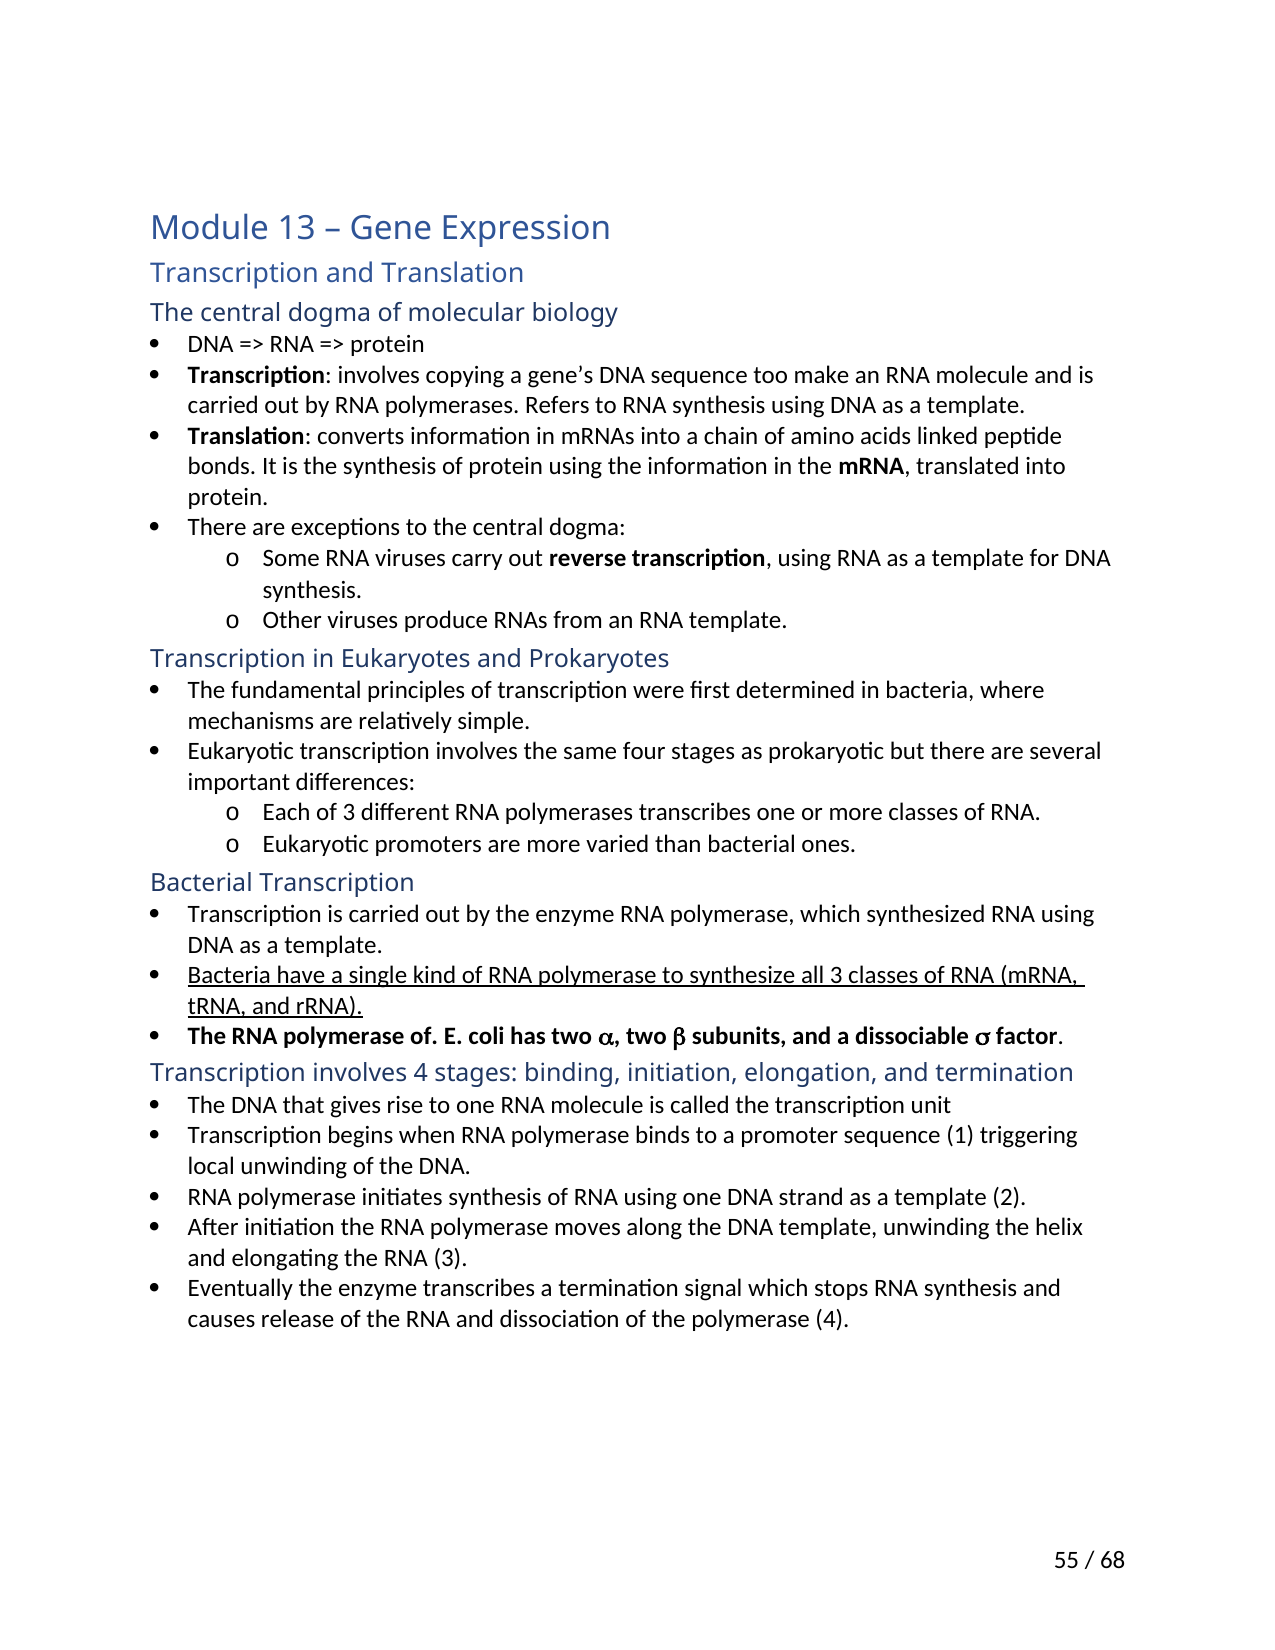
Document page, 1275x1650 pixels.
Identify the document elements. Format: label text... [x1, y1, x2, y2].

subtitle Transcription involves 4 stages: binding, initiation, elongation, and termination [150, 1055, 1125, 1089]
list There are exceptions to the central dogma: [150, 512, 1125, 542]
list Translation: converts information in mRNAs into a chain of amino acids linked peptide bonds. It is the synthesis of protein using the information in the mRNA, translated into protein. [150, 420, 1125, 512]
list Each of 3 different RNA polymerases transcribes one or more classes of RNA. [225, 796, 1125, 828]
subtitle The central dogma of molecular biology [150, 294, 1125, 328]
list The DNA that gives rise to one RNA molecule is called the transcription unit [150, 1089, 1125, 1119]
list Transcription begins when RNA polymerase binds to a promoter sequence (1) triggering local unwinding of the DNA. [150, 1119, 1125, 1181]
list Other viruses produce RNAs from an RNA template. [225, 604, 1125, 636]
list The RNA polymerase of. E. coli has two , two subunits, and a dissociable factor. [150, 1020, 1125, 1051]
list Some RNA viruses carry out reverse transcription, using RNA as a template for DNA synthesis. [225, 542, 1125, 604]
list Eventually the enzyme transcribes a termination signal which stops RNA synthesis and causes release of the RNA and dissociation of the polymerase (4). [150, 1272, 1125, 1333]
list Bacteria have a single kind of RNA polymerase to synthesize all 3 classes of RNA (mRNA, tRNA, and rRNA). [150, 959, 1125, 1020]
list The fundamental principles of transcription were first determined in bacteria, where mechanisms are relatively simple. [150, 674, 1125, 735]
subtitle Transcription in Eukaryotes and Prokaryotes [150, 640, 1125, 674]
list Transcription is carried out by the enzyme RNA polymerase, which synthesized RNA using DNA as a template. [150, 898, 1125, 959]
subtitle Transcription and Translation [150, 253, 1125, 290]
list After initiation the RNA polymerase moves along the DNA template, unwinding the helix and elongating the RNA (3). [150, 1211, 1125, 1272]
list Eukaryotic transcription involves the same four stages as prokaryotic but there are several important differences: [150, 735, 1125, 796]
list RNA polymerase initiates synthesis of RNA using one DNA strand as a template (2). [150, 1181, 1125, 1211]
list Transcription: involves copying a gene’s DNA sequence too make an RNA molecule and is carried out by RNA polymerases. Refers to RNA synthesis using DNA as a template. [150, 359, 1125, 420]
list DNA => RNA => protein [150, 328, 1125, 359]
list Eukaryotic promoters are more varied than bacterial ones. [225, 828, 1125, 860]
subtitle Bacterial Transcription [150, 864, 1125, 898]
subtitle Module 13 – Gene Expression [150, 204, 1125, 249]
